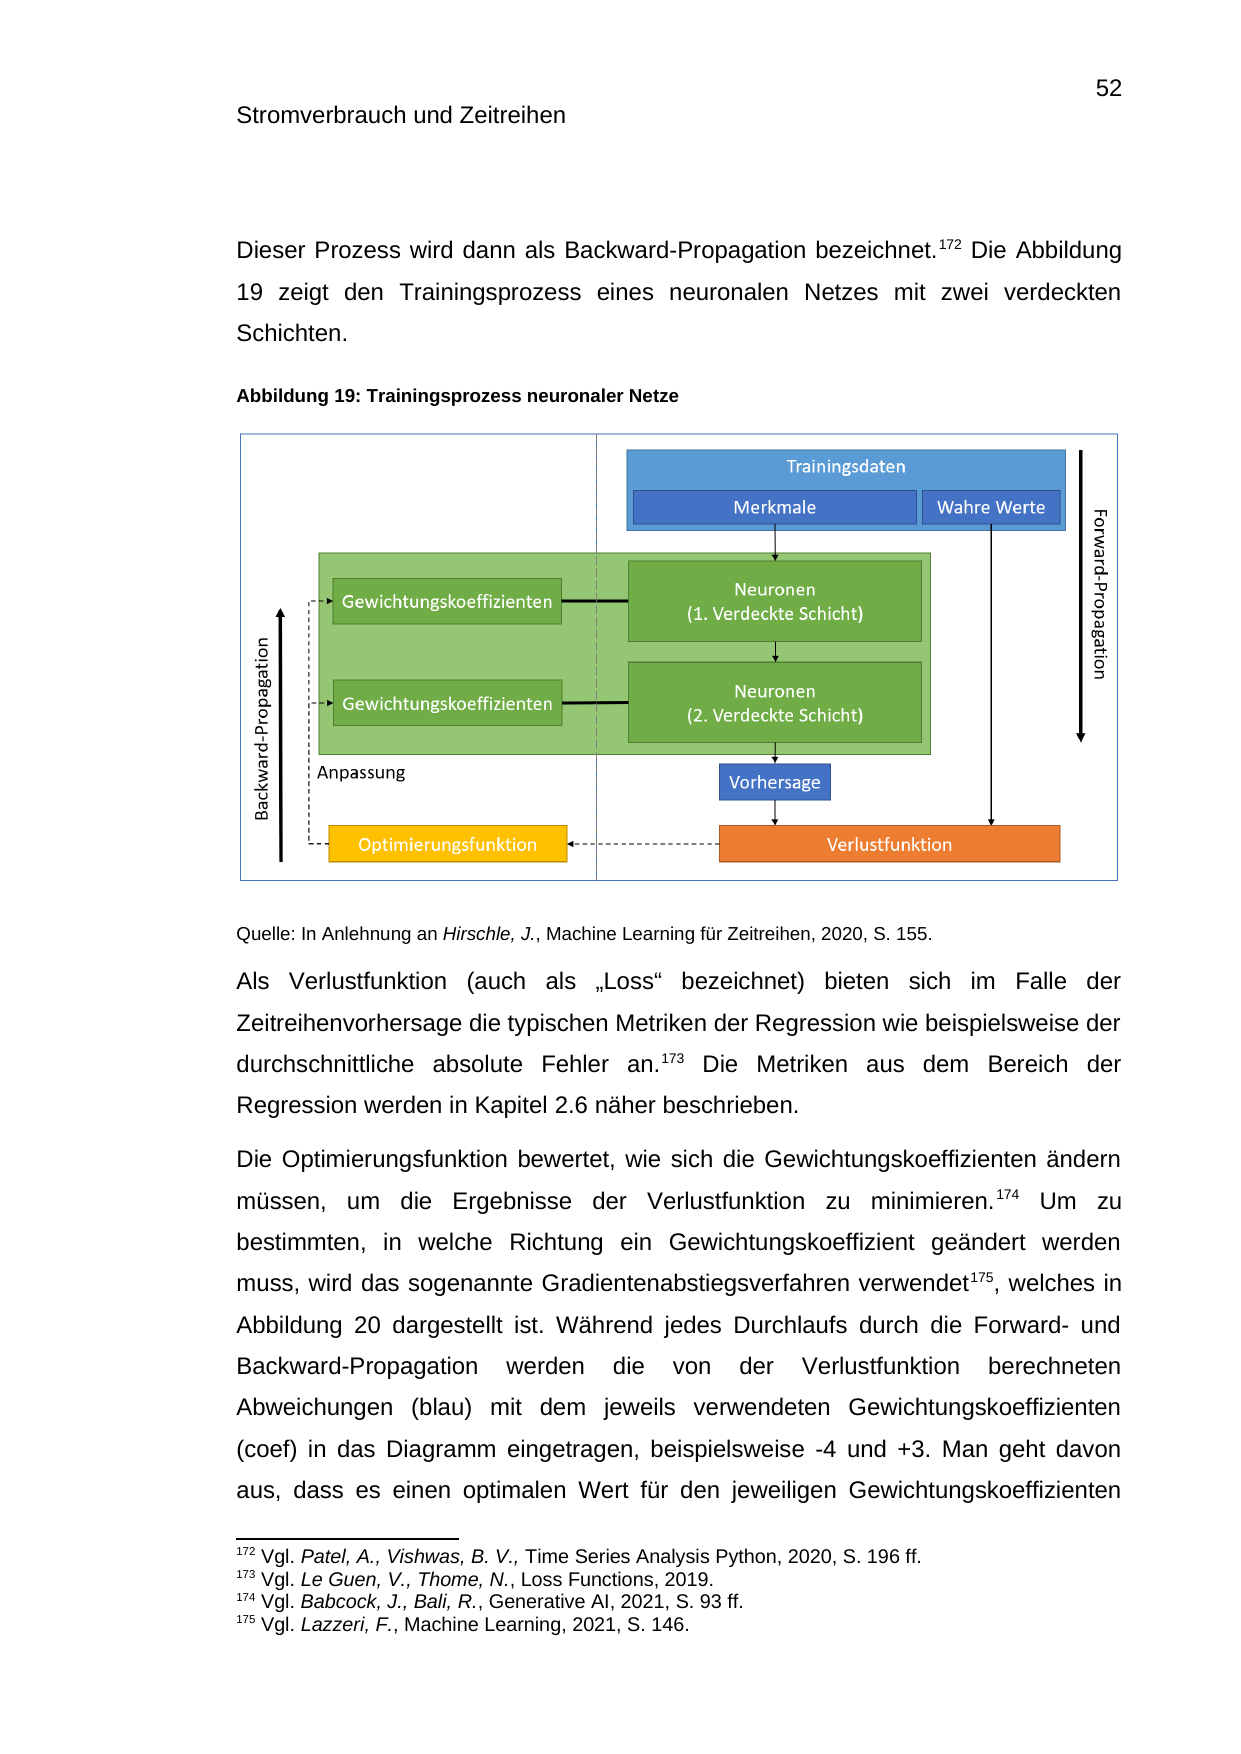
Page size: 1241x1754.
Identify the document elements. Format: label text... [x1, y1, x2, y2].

text Als Verlustfunktion (auch als „Loss“ bezeichnet) bieten sich im Falle der Zeitreihenvorhersage die typischen Metriken der Regression wie beispielsweise der durchschnittliche absolute Fehler an. Die Metriken aus dem Bereich der Regression werden in Kapitel 2.6 näher beschrieben. [236, 967, 1122, 1119]
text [236, 1145, 1122, 1504]
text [236, 236, 1122, 347]
picture [236, 430, 1123, 884]
text Abbildung 19: Trainingsprozess neuronaler Netze [236, 385, 1122, 407]
text Quelle: In Anlehnung an Hirschle, J., Machine Learning für Zeitreihen, 2020, S. 155. [236, 922, 1122, 944]
